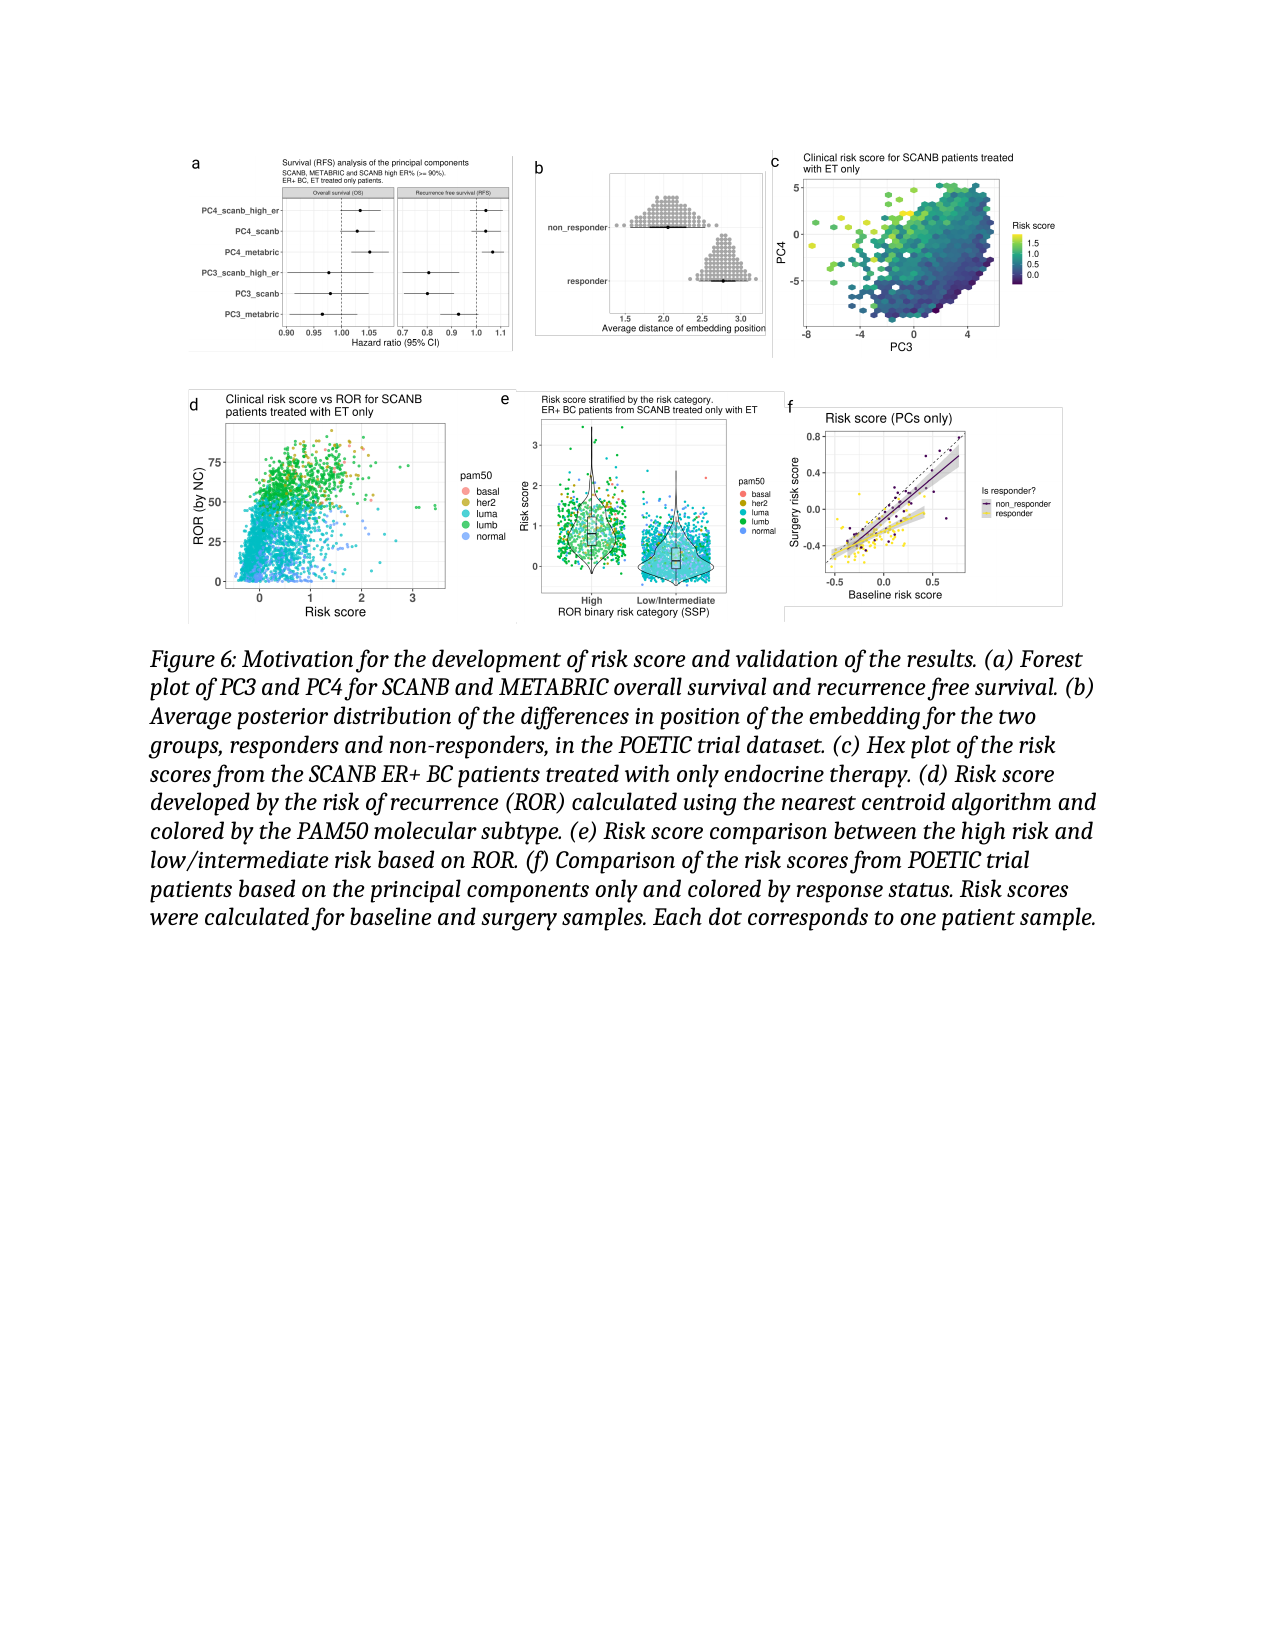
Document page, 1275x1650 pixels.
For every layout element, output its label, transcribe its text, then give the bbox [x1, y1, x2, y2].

picture [188, 150, 1064, 624]
table_header Figure 6: Motivation for the development of risk score and validation of the results. (a) Forest plot of PC3 and PC4 for SCANB and METABRIC overall survival and recurrence free survival. (b) Average posterior distribution of the differences in position of the embedding for the two groups, responders and non-responders, in the POETIC trial dataset. (c) Hex plot of the risk scores from the SCANB ER+ BC patients treated with only endocrine therapy. (d) Risk score developed by the risk of recurrence (ROR) calculated using the nearest centroid algorithm and colored by the PAM50 molecular subtype. (e) Risk score comparison between the high risk and low/intermediate risk based on ROR. (f) Comparison of the risk scores from POETIC trial patients based on the principal components only and colored by response status. Risk scores were calculated for baseline and surgery samples. Each dot corresponds to one patient sample. [139, 150, 1114, 944]
